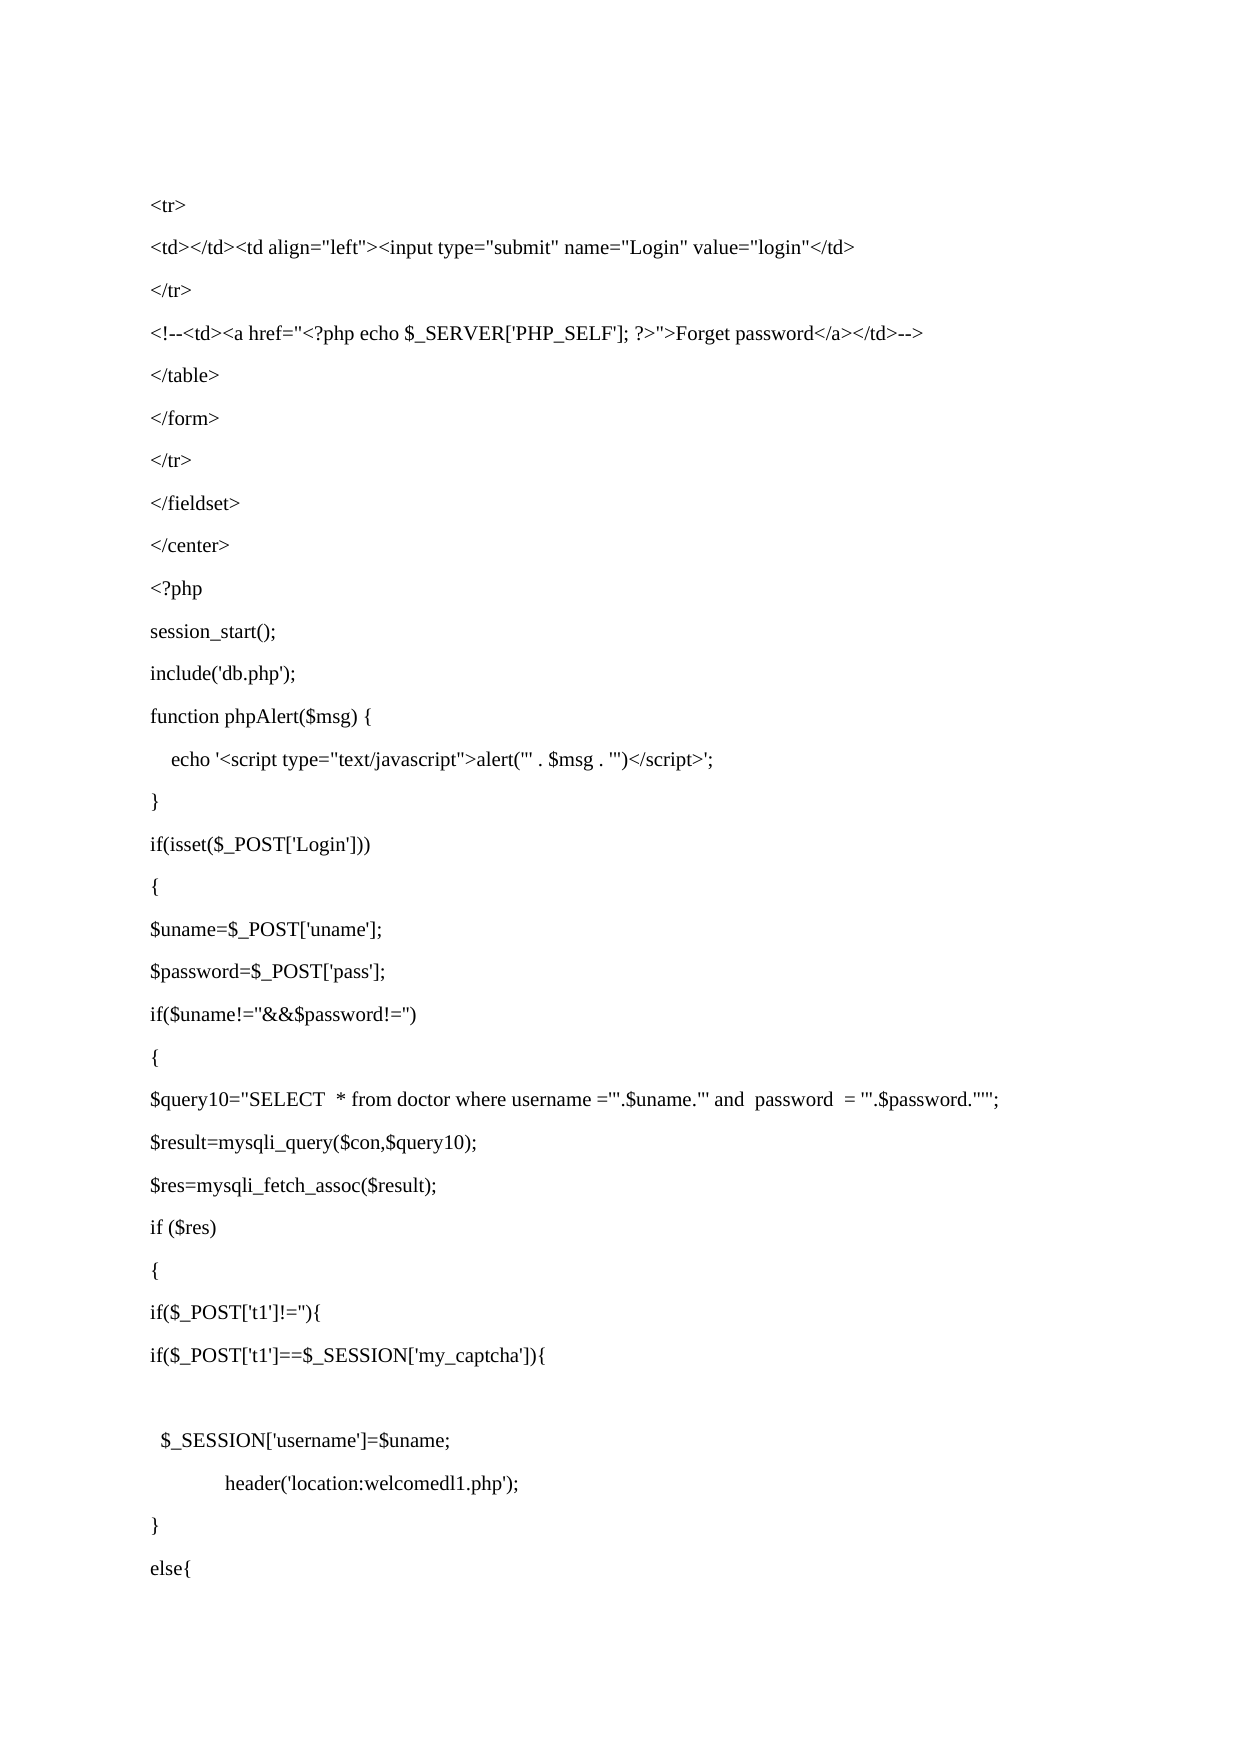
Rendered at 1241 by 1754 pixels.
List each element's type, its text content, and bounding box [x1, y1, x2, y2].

text { [150, 874, 1090, 898]
text <tr> [150, 193, 1090, 217]
text if(isset($_POST['Login'])) [150, 832, 1090, 856]
text { [150, 1258, 1090, 1282]
text $uname=$_POST['uname']; [150, 917, 1090, 941]
text if($_POST['t1']!=''){ [150, 1300, 1090, 1324]
text </table> [150, 363, 1090, 387]
text include('db.php'); [150, 661, 1090, 685]
text { [150, 1045, 1090, 1069]
text </fieldset> [150, 491, 1090, 515]
text </form> [150, 406, 1090, 430]
text if ($res) [150, 1215, 1090, 1239]
text </tr> [150, 278, 1090, 302]
text <td></td><td align="left"><input type="submit" name="Login" value="login"</td> [150, 235, 1090, 259]
text if($uname!=''&&$password!='') [150, 1002, 1090, 1026]
text $_SESSION['username']=$uname; [150, 1428, 1090, 1452]
text $query10="SELECT * from doctor where username ='".$uname."' and password = '".$password."'"; [150, 1087, 1090, 1111]
text </tr> [150, 448, 1090, 472]
text $res=mysqli_fetch_assoc($result); [150, 1172, 1090, 1197]
text session_start(); [150, 619, 1090, 643]
text function phpAlert($msg) { [150, 704, 1090, 728]
text $password=$_POST['pass']; [150, 959, 1090, 983]
text <!--<td><a href="<?php echo $_SERVER['PHP_SELF']; ?>">Forget password</a></td>--> [150, 320, 1090, 344]
text } [150, 789, 1090, 813]
text $result=mysqli_query($con,$query10); [150, 1130, 1090, 1154]
text <?php [150, 576, 1090, 600]
text echo '<script type="text/javascript">alert("' . $msg . '")</script>'; [150, 746, 1090, 771]
text if($_POST['t1']==$_SESSION['my_captcha']){ [150, 1343, 1090, 1367]
text } [150, 1513, 1090, 1537]
text header('location:welcomedl1.php'); [150, 1471, 1090, 1495]
text else{ [150, 1556, 1090, 1580]
text </center> [150, 533, 1090, 557]
